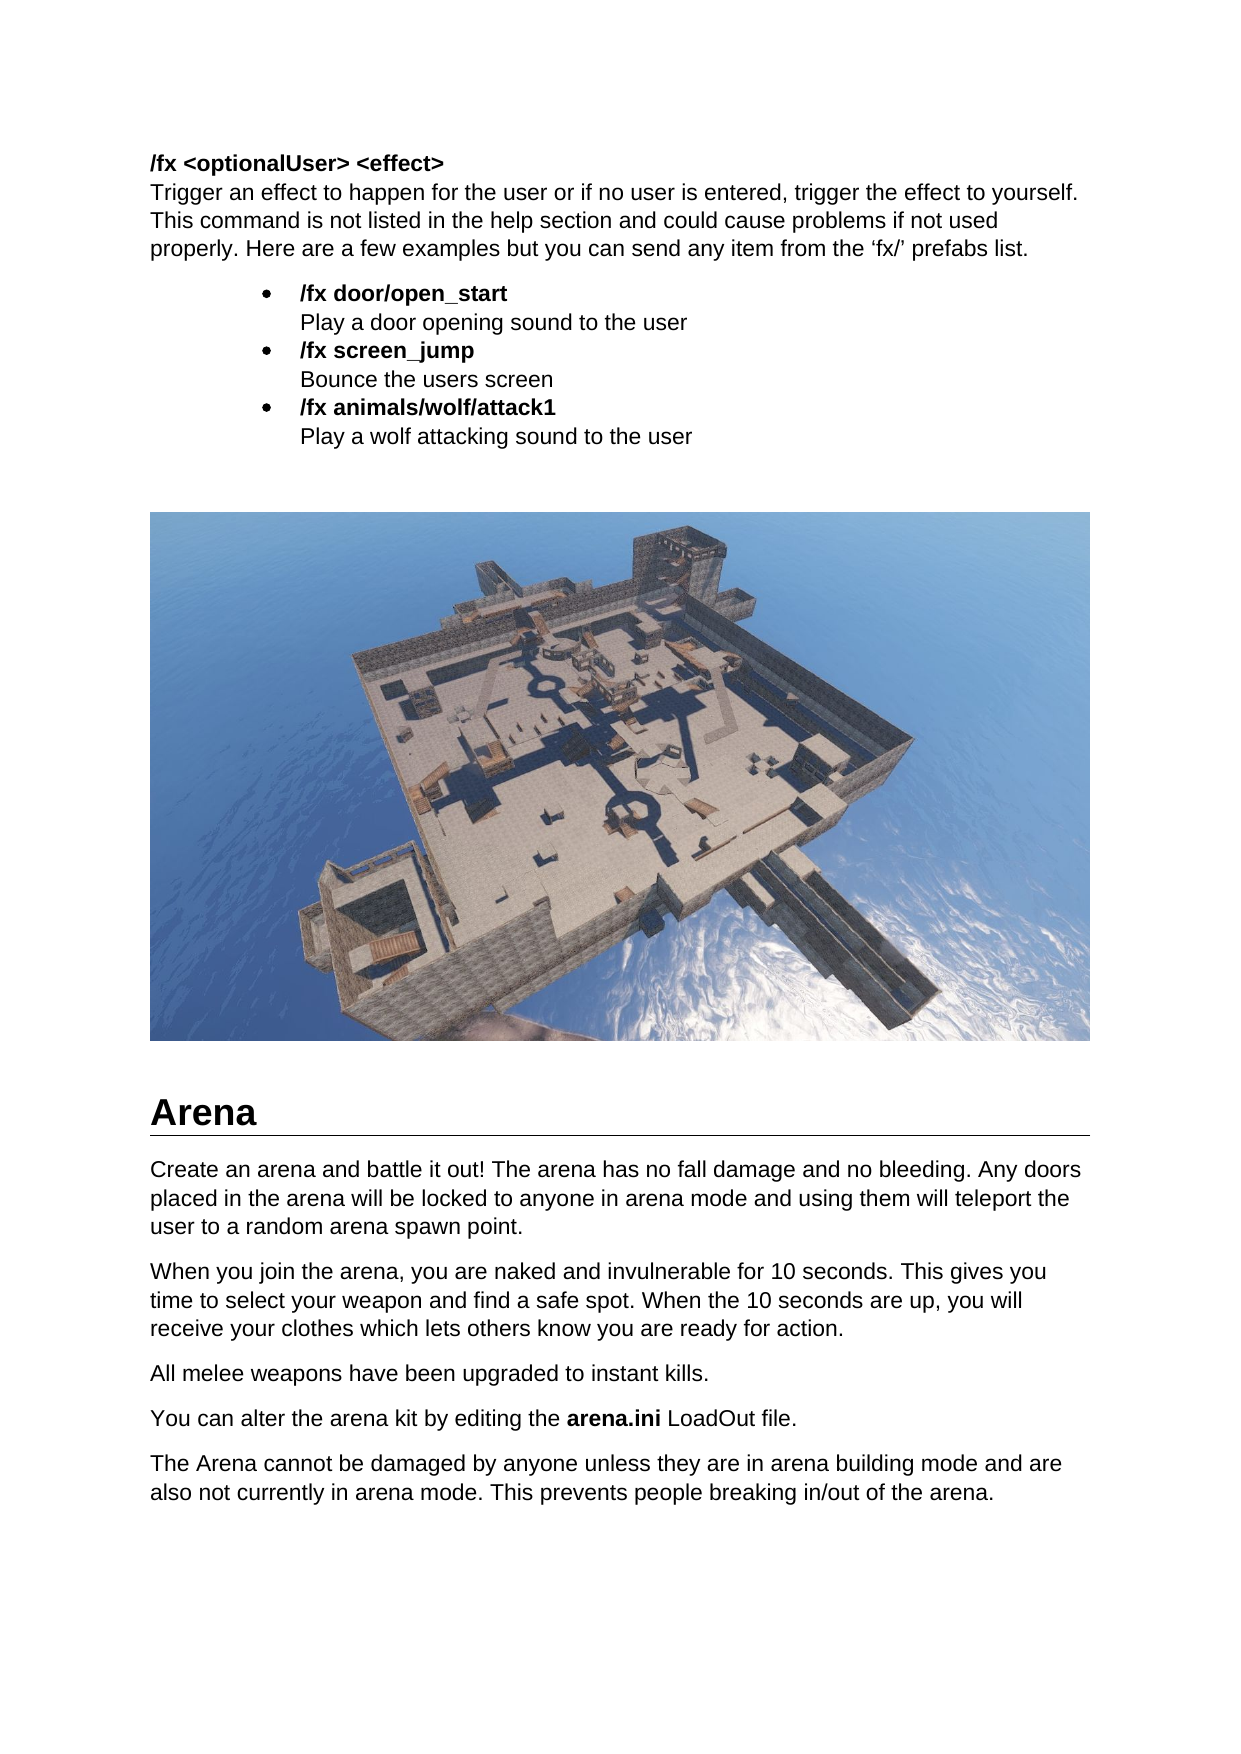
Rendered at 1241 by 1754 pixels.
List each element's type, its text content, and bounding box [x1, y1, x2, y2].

text /fx <optionalUser> <effect> Trigger an effect to happen for the user or if no user is entered, trigger the effect to yourself. This command is not listed in the help section and could cause problems if not used properly. Here are a few examples but you can send any item from the ‘fx/’ prefabs list. [150, 150, 1090, 262]
text When you join the arena, you are naked and invulnerable for 10 seconds. This gives you time to select your weapon and find a safe spot. When the 10 seconds are up, you will receive your clothes which lets others know you are ready for action. [150, 1258, 1090, 1341]
text The Arena cannot be damaged by anyone unless they are in arena building mode and are also not currently in arena mode. This prevents people breaking in/out of the arena. [150, 1450, 1090, 1505]
text All melee weapons have been upgraded to instant kills. [150, 1360, 1090, 1386]
list /fx door/open_start Play a door opening sound to the user [262, 280, 1090, 335]
list /fx animals/wolf/attack1 Play a wolf attacking sound to the user [262, 394, 1090, 449]
picture [150, 512, 1090, 1041]
list /fx screen_jump Bounce the users screen [262, 337, 1090, 392]
text You can alter the arena kit by editing the arena.ini LoadOut file. [150, 1405, 1090, 1432]
text Create an arena and battle it out! The arena has no fall damage and no bleeding. Any doors placed in the arena will be locked to anyone in arena mode and using them will teleport the user to a random arena spawn point. [150, 1156, 1090, 1239]
text Arena [150, 1090, 1090, 1135]
